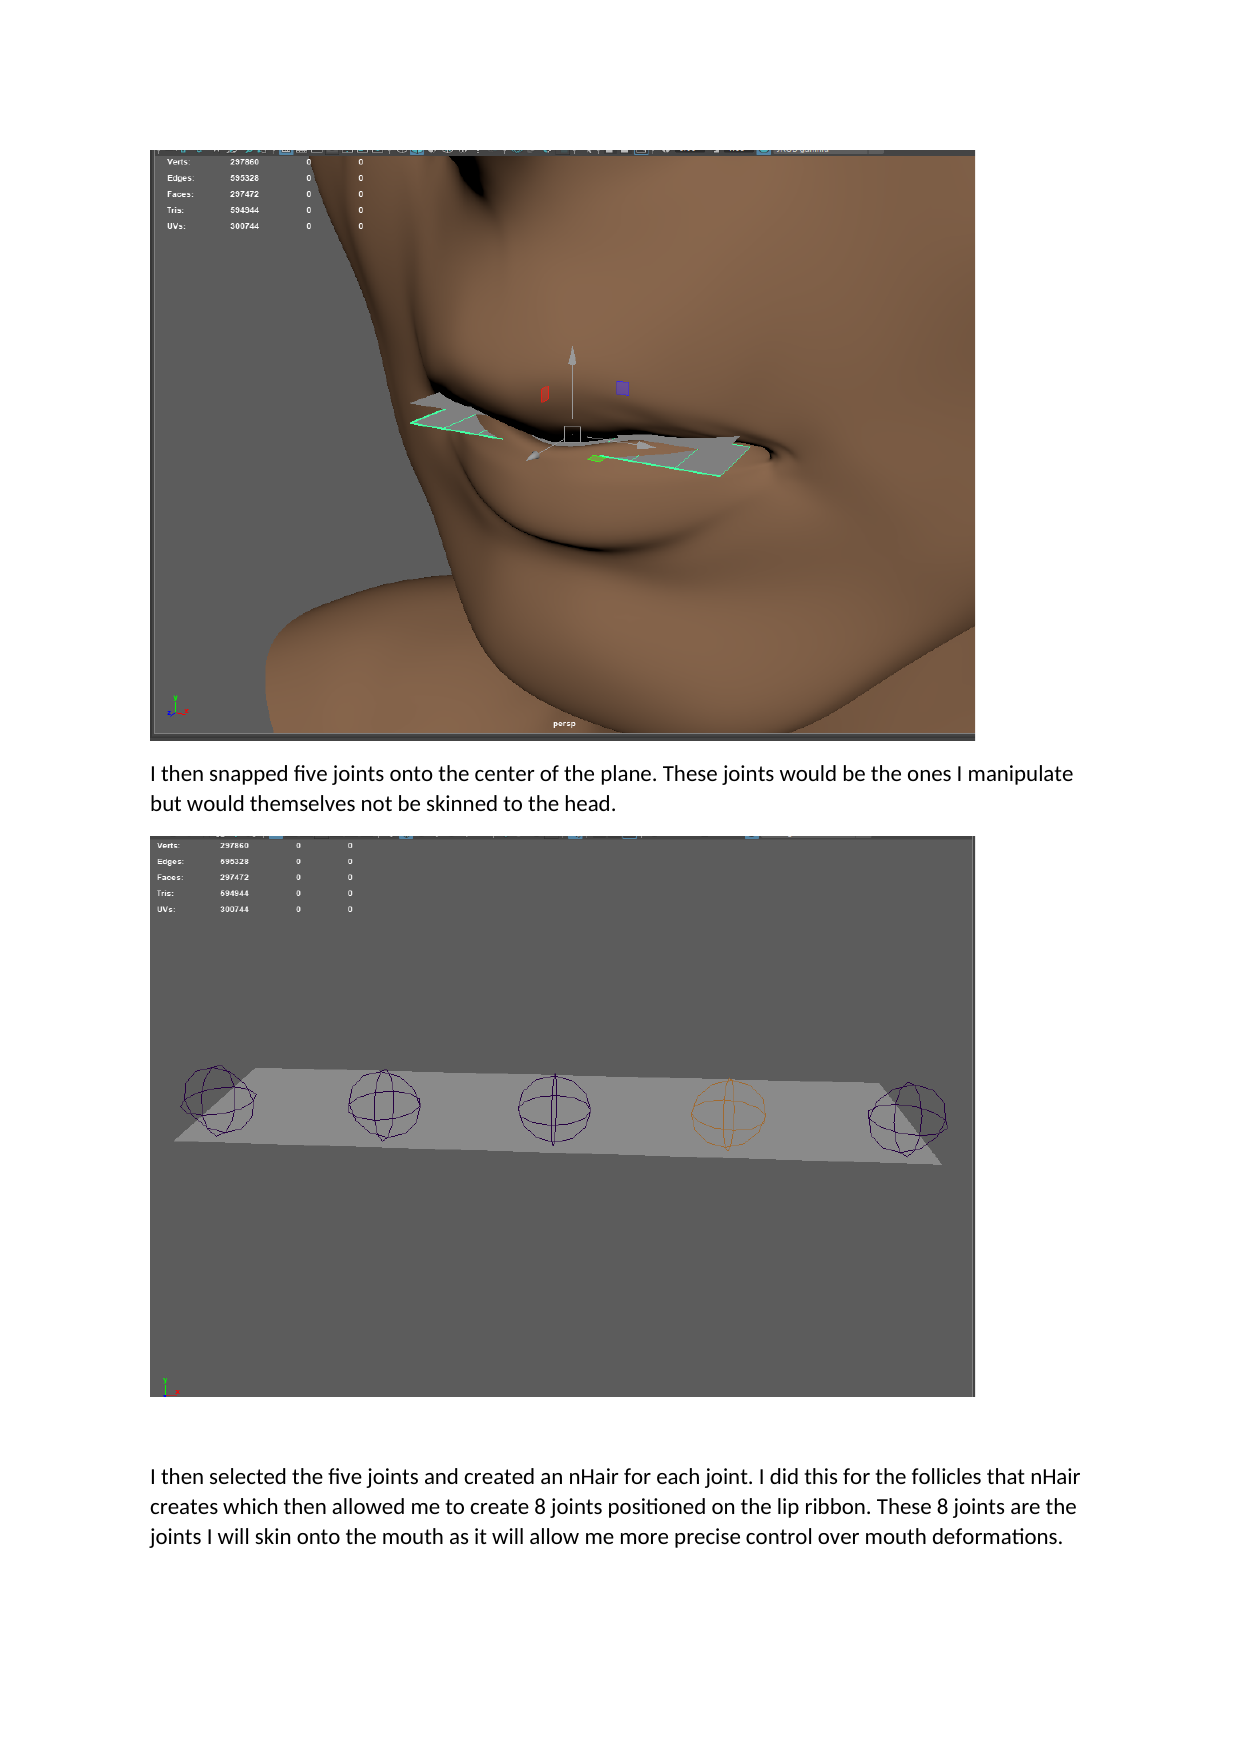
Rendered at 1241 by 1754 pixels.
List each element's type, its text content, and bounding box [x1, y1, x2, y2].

picture [150, 150, 976, 741]
text I then selected the five joints and created an nHair for each joint. I did this for the follicles that nHair creates which then allowed me to create 8 joints positioned on the lip ribbon. These 8 joints are the joints I will skin onto the mouth as it will allow me more precise control over mouth deformations. [150, 1462, 1090, 1550]
picture [150, 836, 976, 1397]
text I then snapped five joints onto the center of the plane. These joints would be the ones I manipulate but would themselves not be skinned to the head. [150, 759, 1090, 817]
